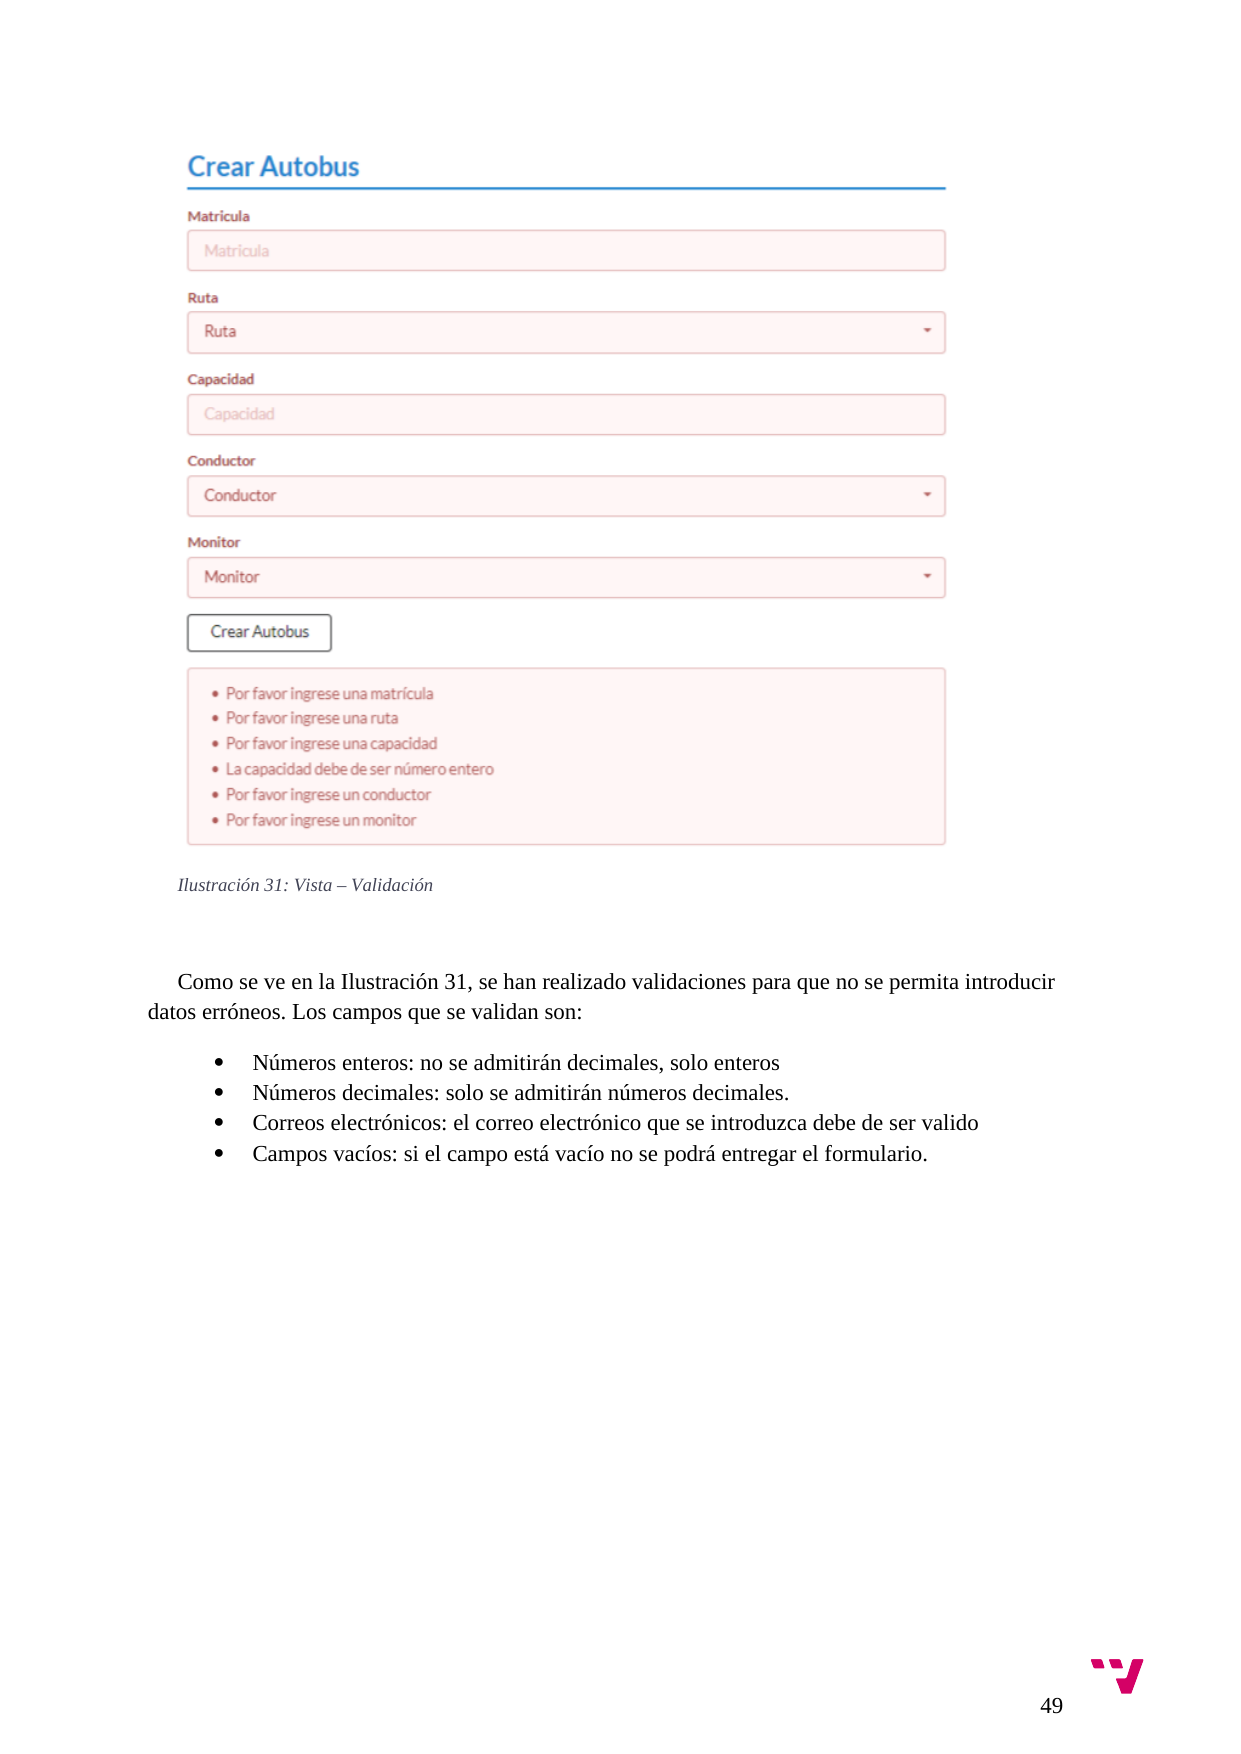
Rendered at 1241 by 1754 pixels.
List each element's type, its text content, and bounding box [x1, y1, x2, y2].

list Números enteros: no se admitirán decimales, solo enteros [215, 1049, 1063, 1075]
list Campos vacíos: si el campo está vacío no se podrá entregar el formulario. [215, 1140, 1063, 1166]
text Ilustración 31: Vista – Validación [148, 874, 1063, 896]
list Números decimales: solo se admitirán números decimales. [215, 1079, 1063, 1106]
text Como se ve en la Ilustración 31, se han realizado validaciones para que no se permita introducir datos erróneos. Los campos que se validan son: [148, 968, 1063, 1024]
picture [177, 147, 961, 850]
picture [1090, 1659, 1144, 1694]
list Correos electrónicos: el correo electrónico que se introduzca debe de ser valido [215, 1109, 1063, 1136]
